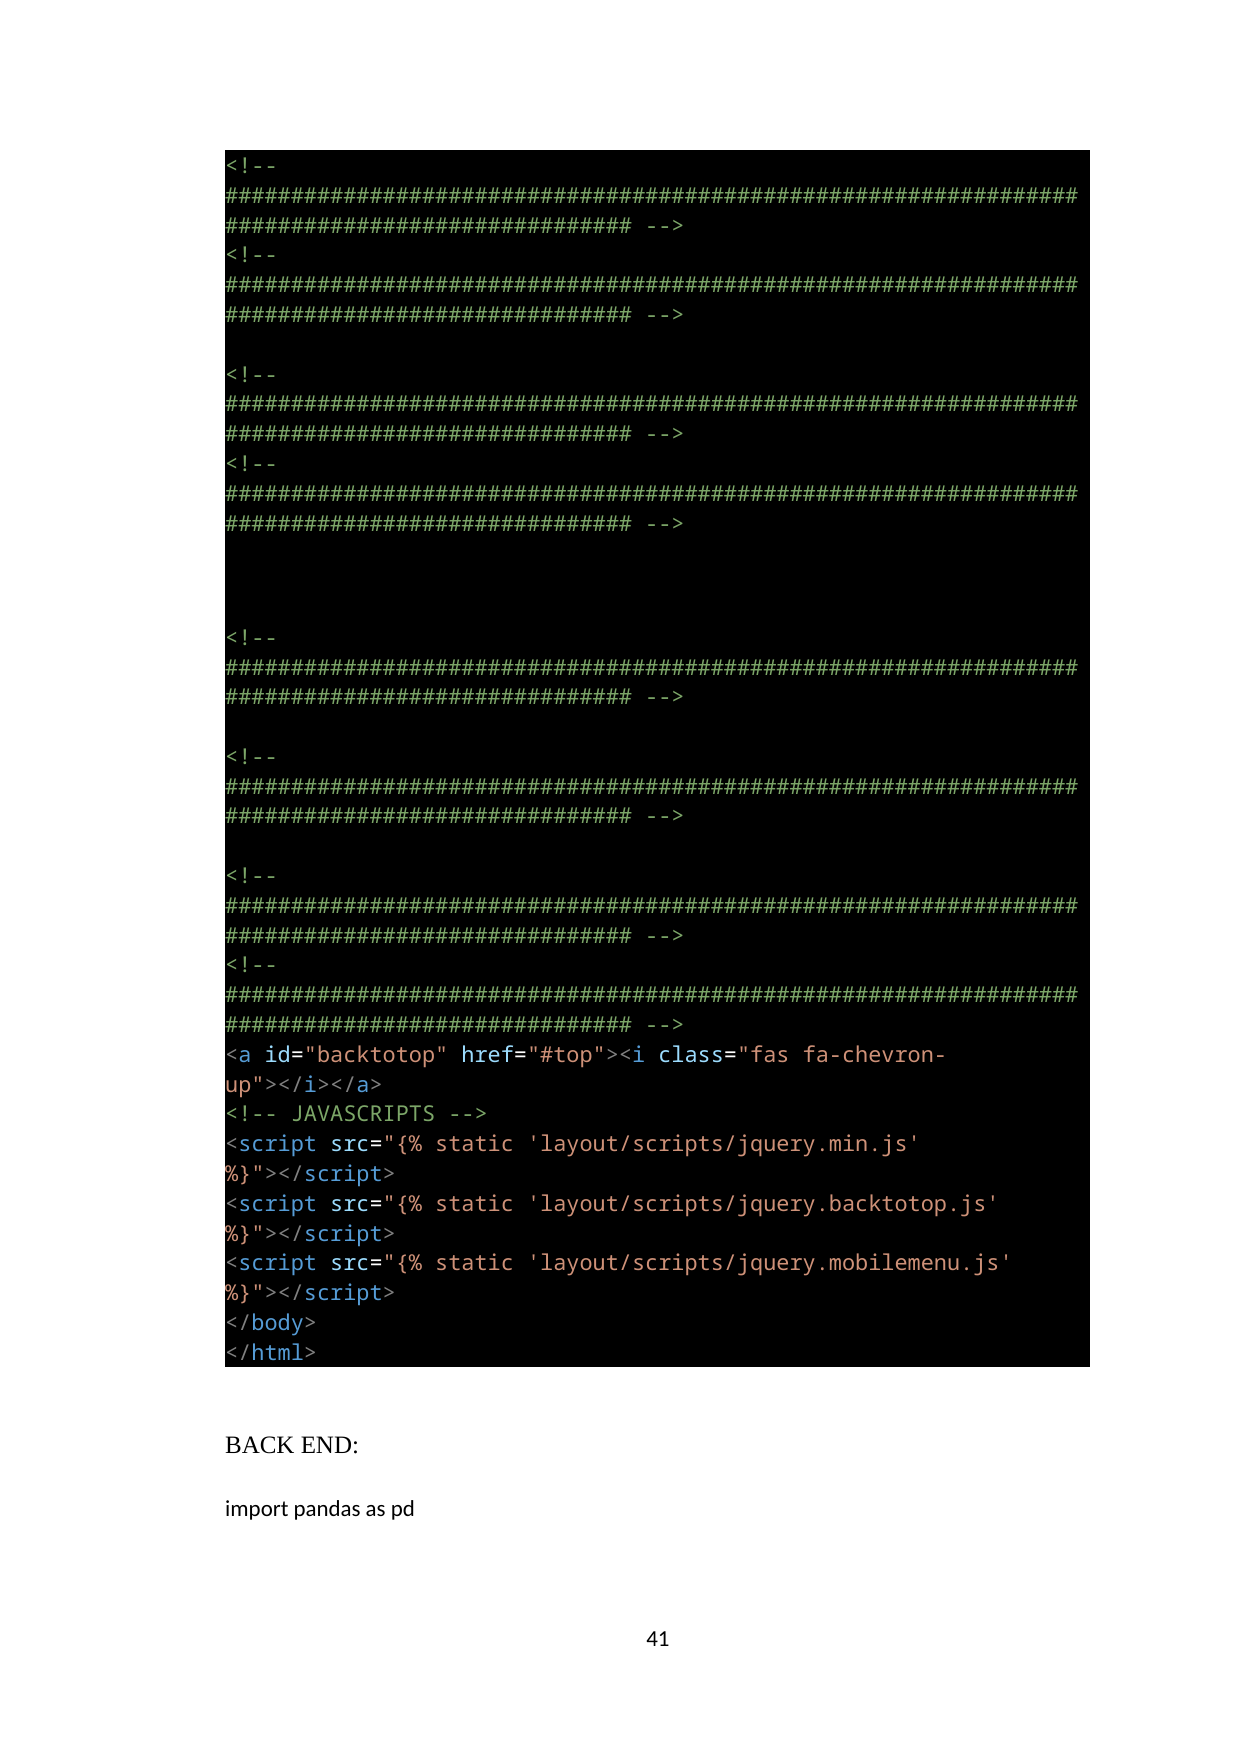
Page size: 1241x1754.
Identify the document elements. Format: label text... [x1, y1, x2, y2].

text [225, 239, 1090, 329]
text <a id="backtotop" href="#top"><i class="fas fa-chevron-up"></i></a> [225, 1039, 1090, 1098]
text <script src="{% static 'layout/scripts/jquery.mobilemenu.js' %}"></script> [225, 1247, 1090, 1307]
text <!-- ################################################################################################ --> [225, 358, 1090, 448]
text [225, 150, 1090, 239]
text <script src="{% static 'layout/scripts/jquery.backtotop.js' %}"></script> [225, 1188, 1090, 1247]
text BACK END: [225, 1431, 1090, 1459]
text <!-- ################################################################################################ --> [225, 949, 1090, 1039]
text <!-- ################################################################################################ --> [225, 448, 1090, 537]
text <!-- JAVASCRIPTS --> [225, 1098, 1090, 1128]
text <!-- ################################################################################################ --> [225, 622, 1090, 711]
text </body> [225, 1307, 1090, 1337]
text <!-- ################################################################################################ --> [225, 741, 1090, 830]
text import pandas as pd [225, 1494, 1090, 1522]
text <script src="{% static 'layout/scripts/jquery.min.js' %}"></script> [225, 1128, 1090, 1188]
text <!-- ################################################################################################ --> [225, 860, 1090, 949]
text </html> [225, 1337, 1090, 1367]
